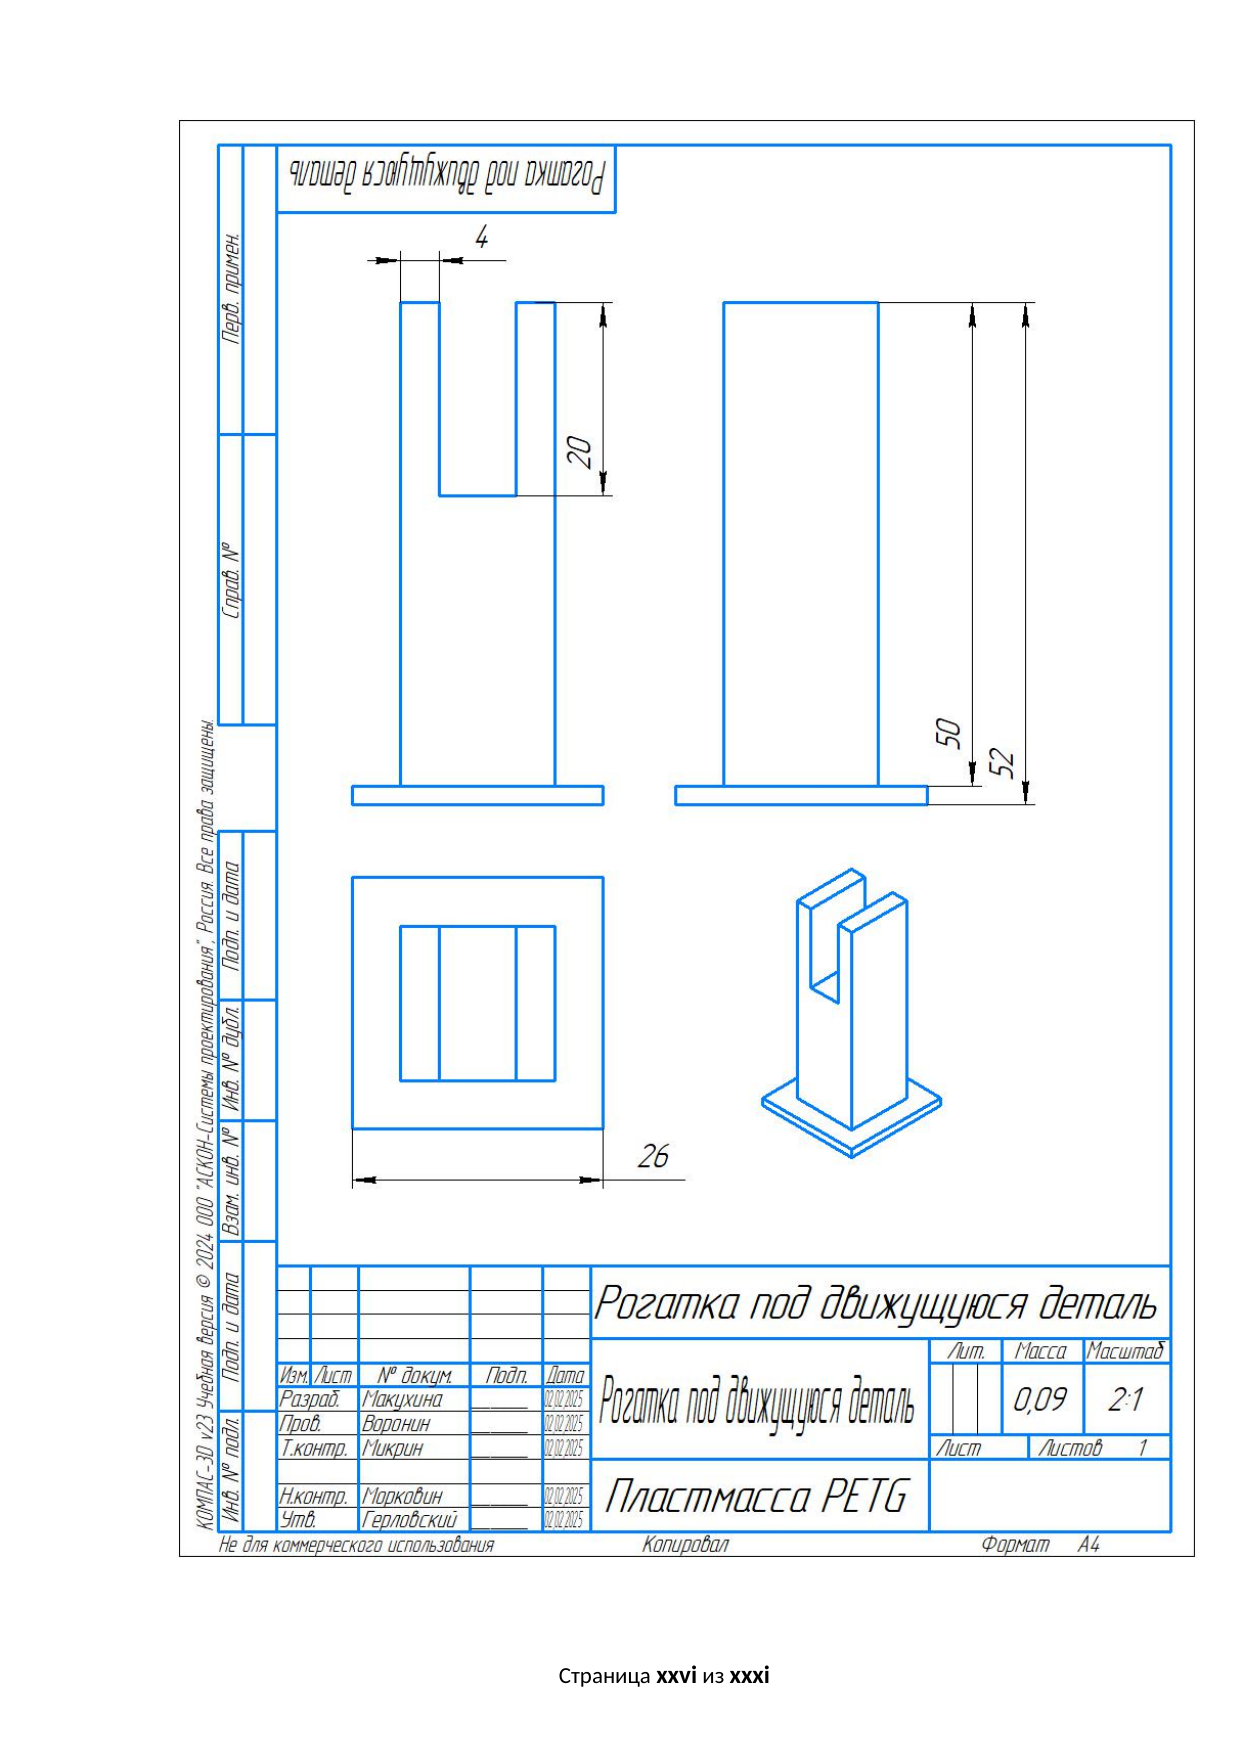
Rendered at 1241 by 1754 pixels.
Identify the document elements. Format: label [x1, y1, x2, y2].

picture [177, 118, 1198, 1559]
